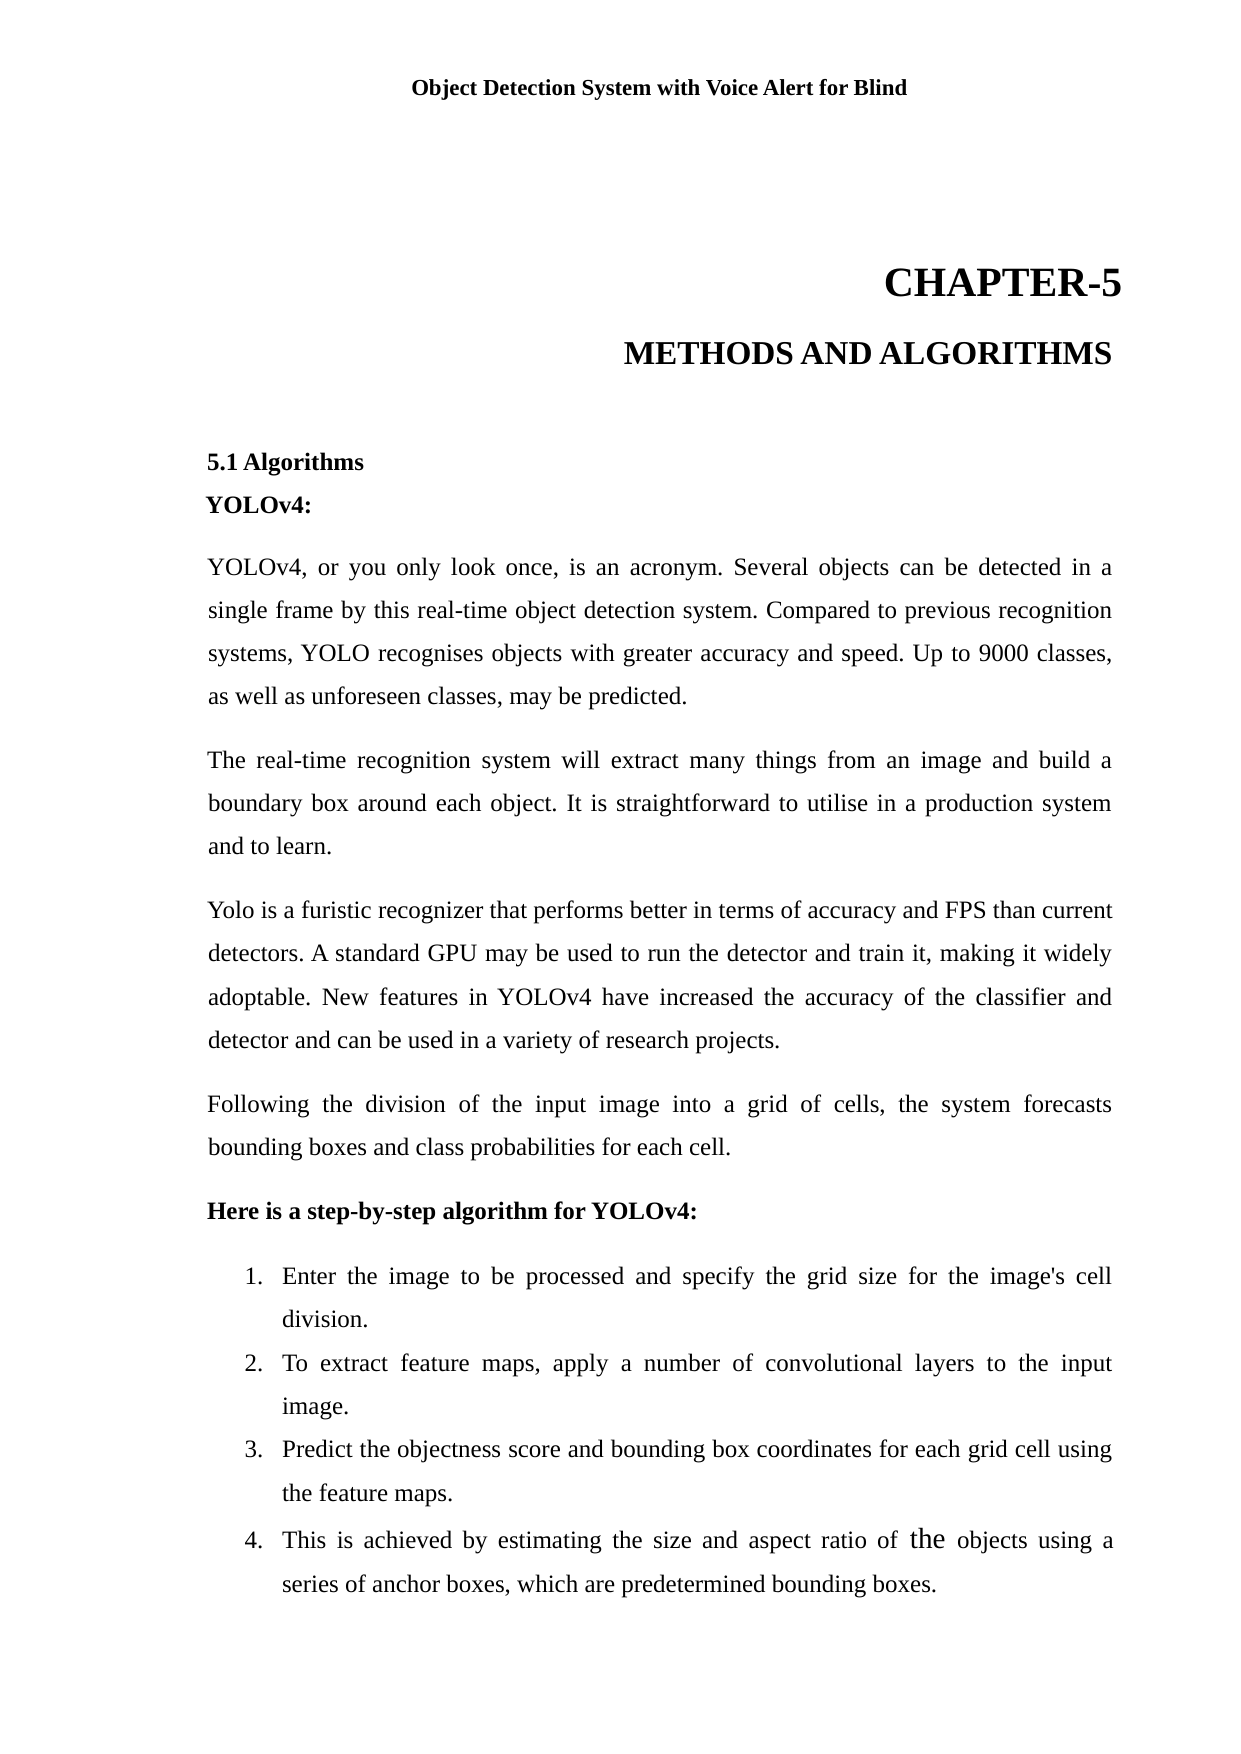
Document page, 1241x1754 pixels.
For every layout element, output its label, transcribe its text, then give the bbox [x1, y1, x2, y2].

text Here is a step-by-step algorithm for YOLOv4: [207, 1196, 1115, 1224]
list Predict the objectness score and bounding box coordinates for each grid cell using the feature maps. [244, 1434, 1113, 1506]
text Following the division of the input image into a grid of cells, the system forecasts bounding boxes and class probabilities for each cell. [207, 1089, 1113, 1161]
text Yolo is a furistic recognizer that performs better in terms of accuracy and FPS than current detectors. A standard GPU may be used to run the detector and train it, making it widely adoptable. New features in YOLOv4 have increased the accuracy of the classifier and detector and can be used in a variety of research projects. [207, 895, 1113, 1053]
list To extract feature maps, apply a number of convolutional layers to the input image. [244, 1348, 1113, 1420]
list This is achieved by estimating the size and aspect ratio of the objects using a series of anchor boxes, which are predetermined bounding boxes. [244, 1521, 1113, 1598]
subtitle 5.1 Algorithms [207, 447, 1113, 476]
text YOLOv4: [205, 490, 1122, 519]
subtitle METHODS AND ALGORITHMS [207, 333, 1122, 371]
list Enter the image to be processed and specify the grid size for the image's cell division. [244, 1261, 1113, 1333]
subtitle CHAPTER-5 [207, 205, 1122, 306]
text The real-time recognition system will extract many things from an image and build a boundary box around each object. It is straightforward to utilise in a production system and to learn. [207, 745, 1113, 860]
text YOLOv4, or you only look once, is an acronym. Several objects can be detected in a single frame by this real-time object detection system. Compared to previous recognition systems, YOLO recognises objects with greater accuracy and speed. Up to 9000 classes, as well as unforeseen classes, may be predicted. [207, 552, 1113, 710]
